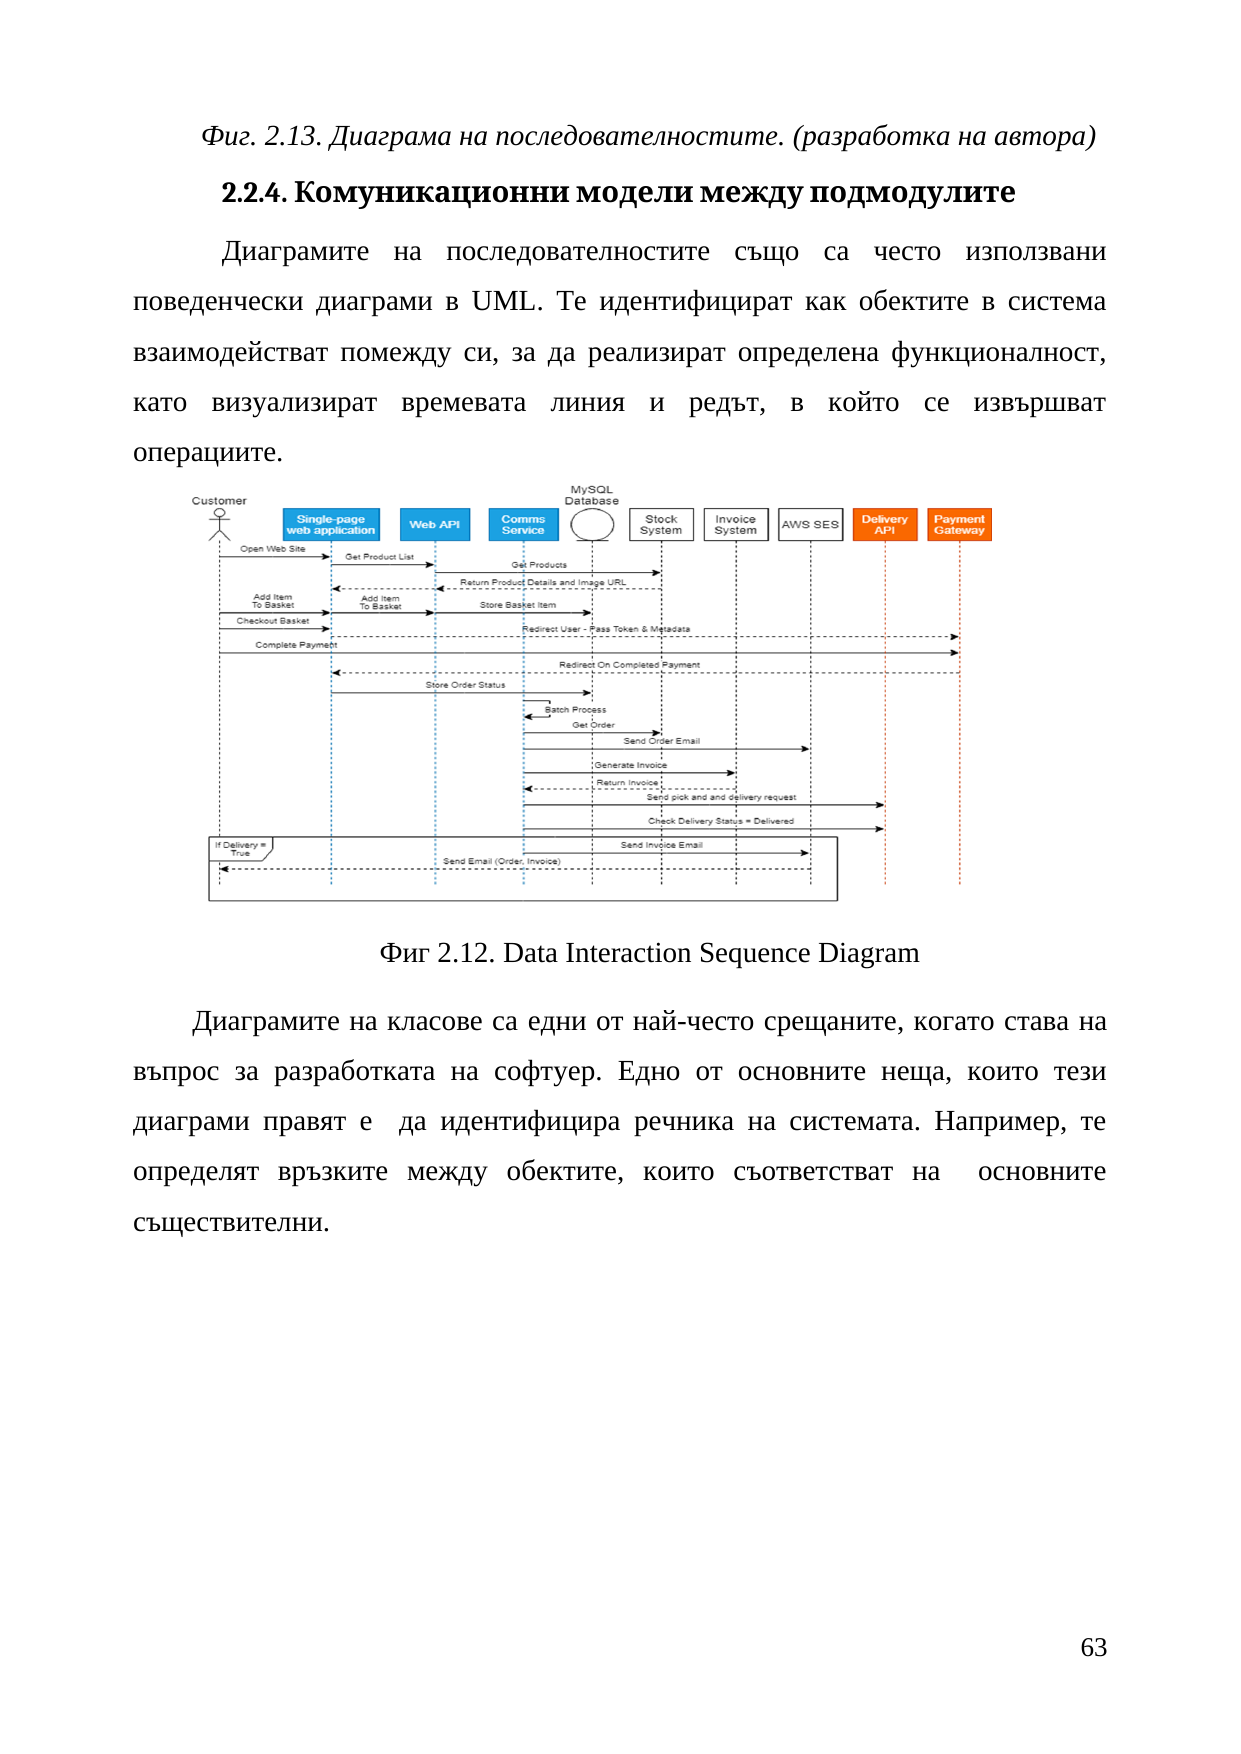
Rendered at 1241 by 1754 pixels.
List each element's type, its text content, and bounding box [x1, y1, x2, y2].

text Диаграмите на последователностите също са често използвани поведенчески диаграми в UML. Те идентифицират как обектите в система взаимодействат помежду си, за да реализират определена функционалност, като визуализират времевата линия и редът, в който се извършват операциите. [133, 233, 1107, 468]
picture [192, 484, 992, 902]
text Диаграмите на класове са едни от най-често срещаните, когато става на въпрос за разработката на софтуер. Едно от основните неща, които тези диаграми правят е да идентифицира речника на системата. Например, те определят връзките между обектите, които съответстват на основните съществителни. [133, 1003, 1107, 1237]
text Фиг 2.12. Data Interaction Sequence Diagram [133, 936, 1107, 969]
subtitle 2.2.4. Комуникационни модели между подмодулите [133, 177, 1107, 210]
title Фиг. 2.13. Диаграма на последователностите. (разработка на автора) [133, 118, 1107, 152]
